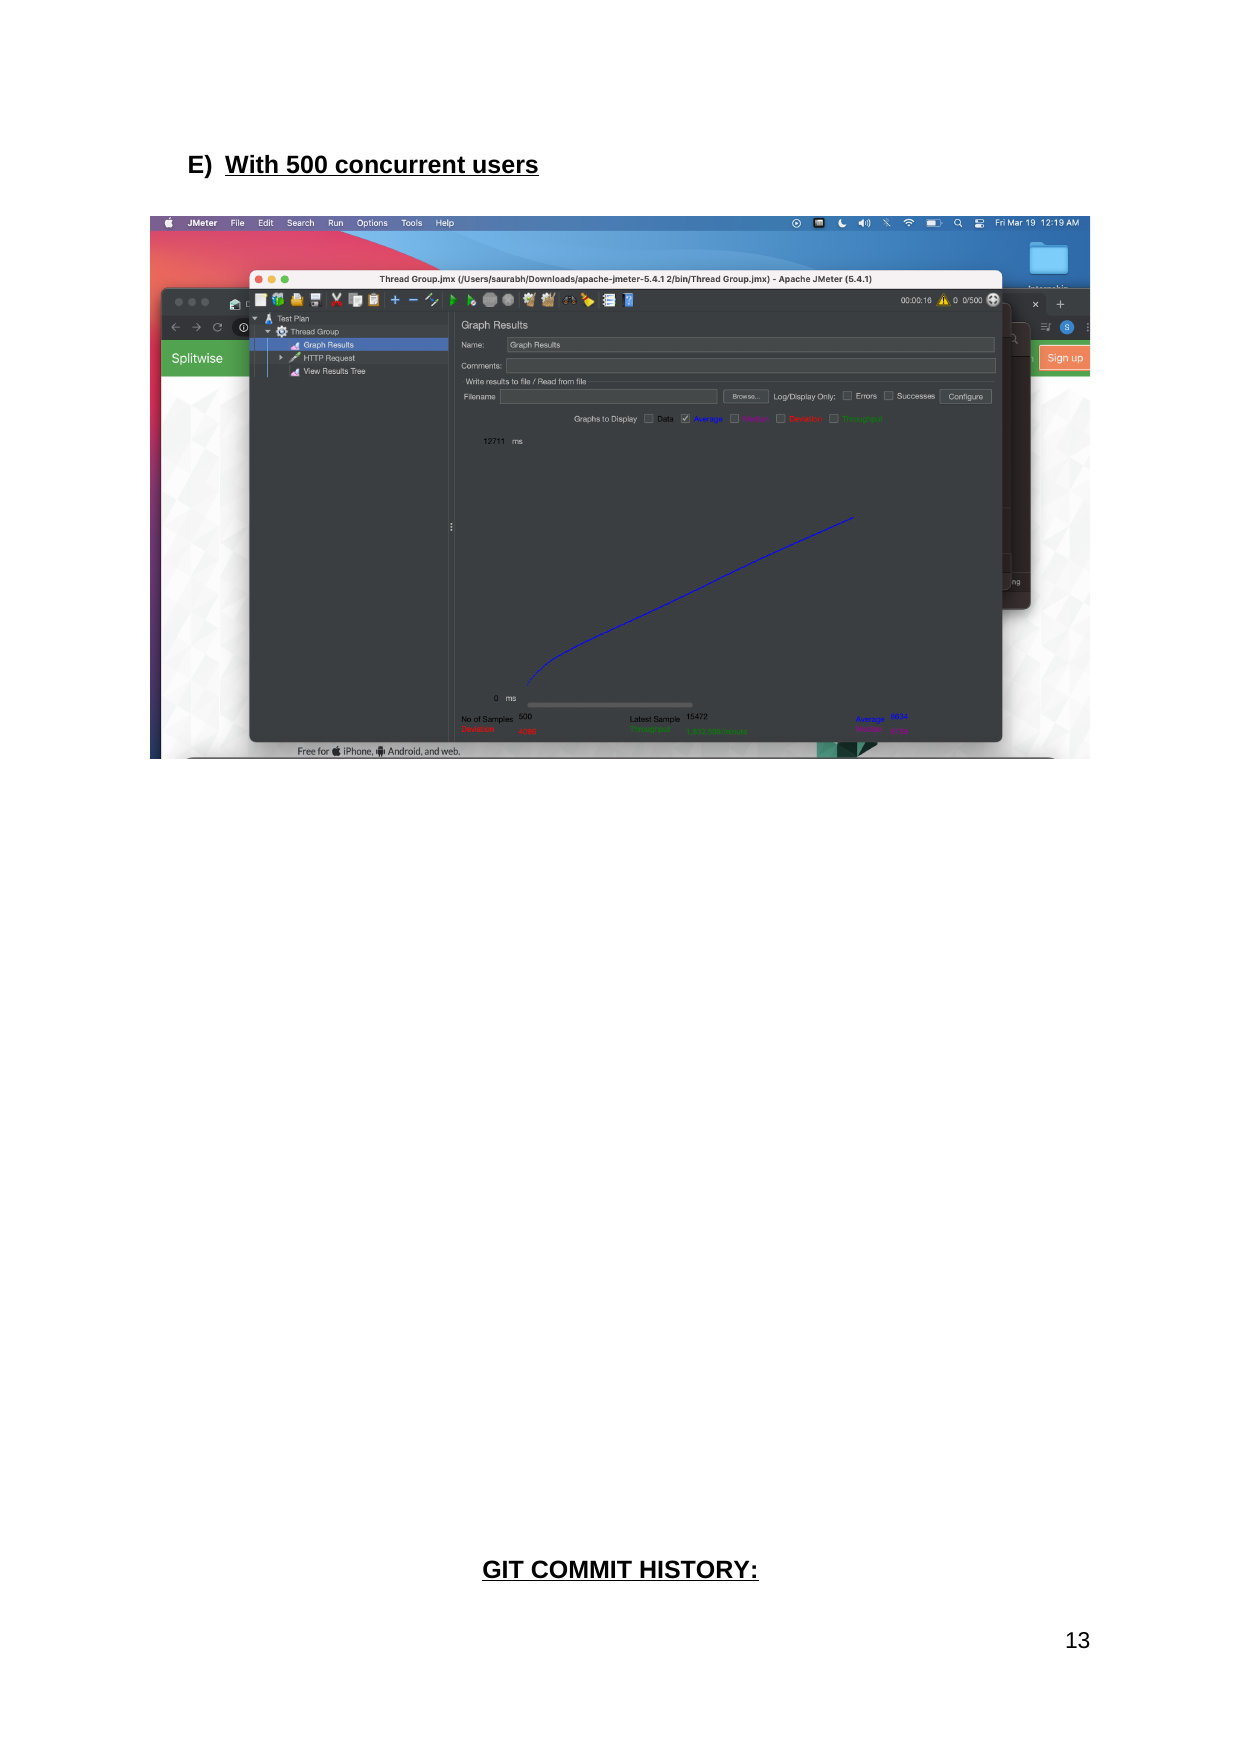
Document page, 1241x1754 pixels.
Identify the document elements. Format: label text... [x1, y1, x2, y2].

text GIT COMMIT HISTORY: [150, 1555, 1090, 1583]
picture [150, 216, 1091, 759]
list With 500 concurrent users [187, 150, 1090, 179]
